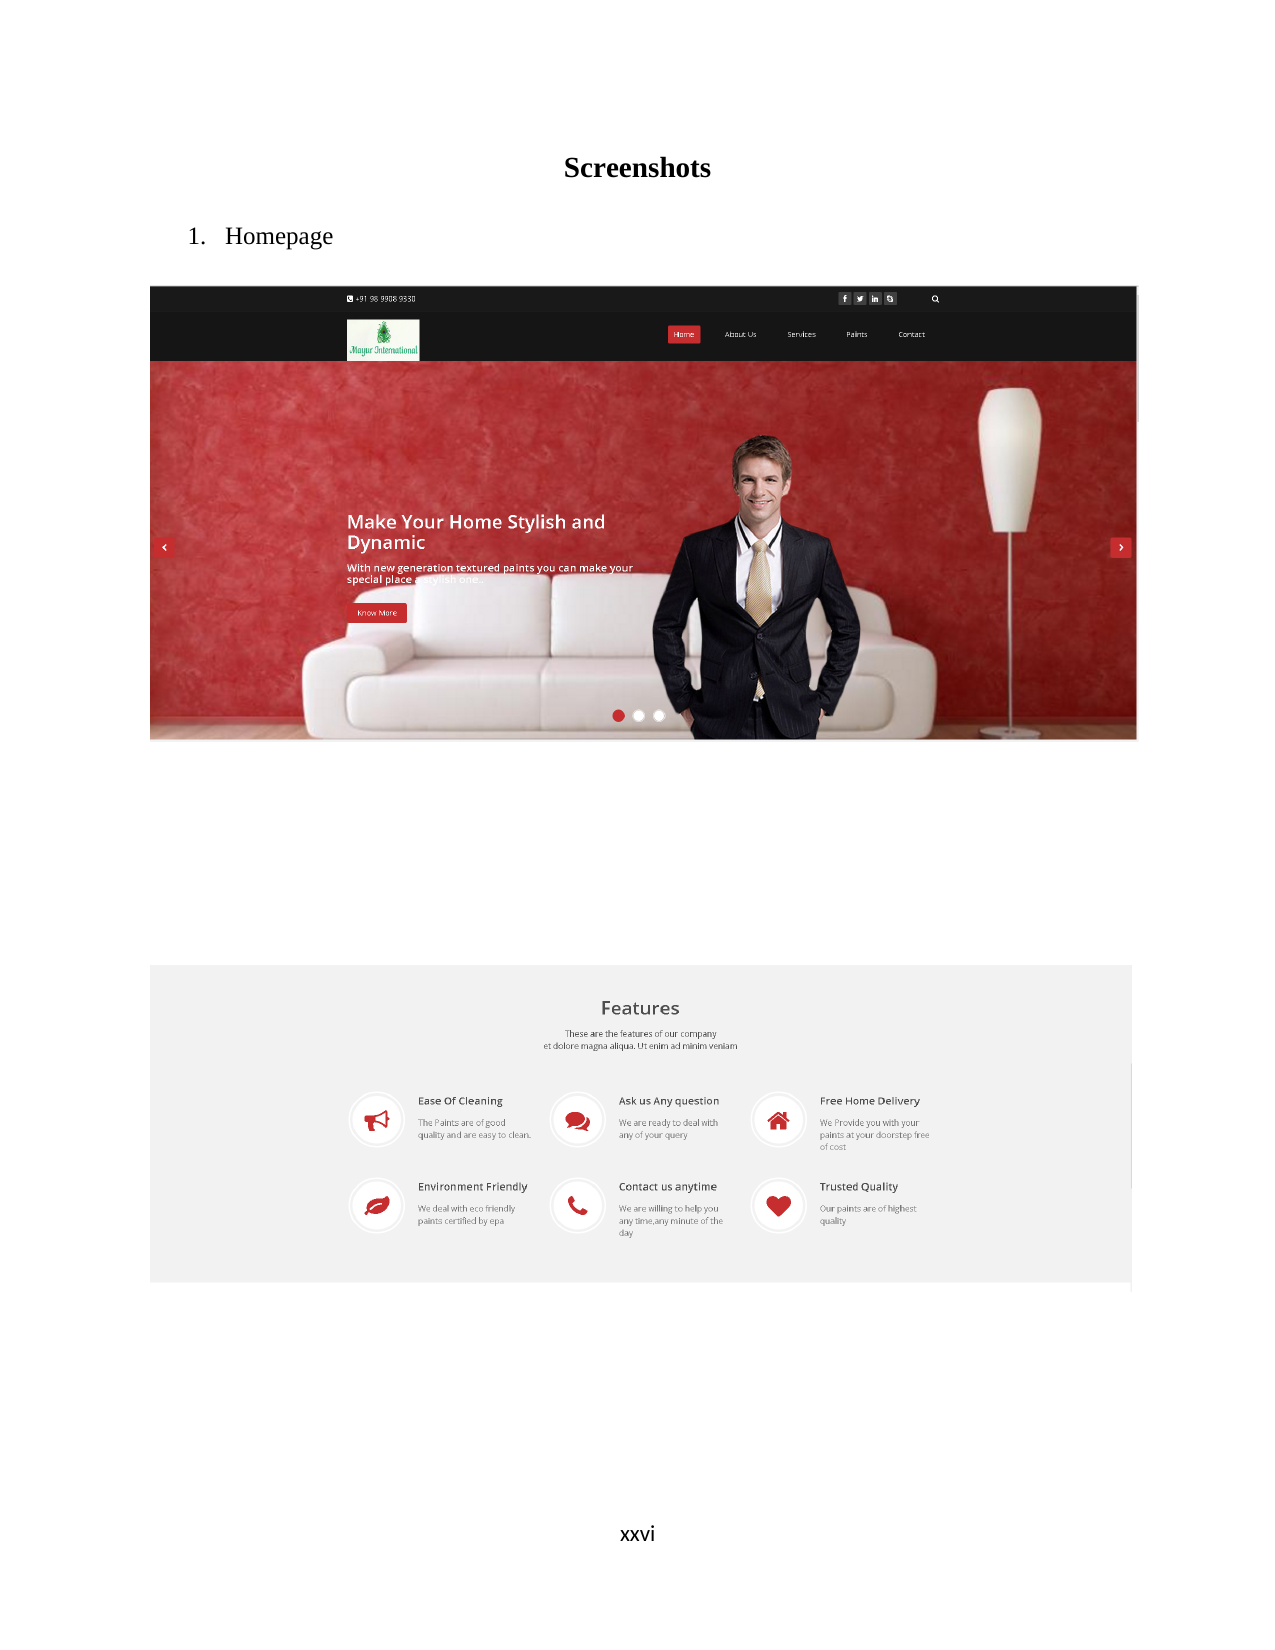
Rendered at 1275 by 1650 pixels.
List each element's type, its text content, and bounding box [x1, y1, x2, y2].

picture [150, 285, 1139, 742]
picture [150, 965, 1132, 1292]
list Homepage [187, 221, 1125, 250]
text Screenshots [150, 150, 1125, 183]
